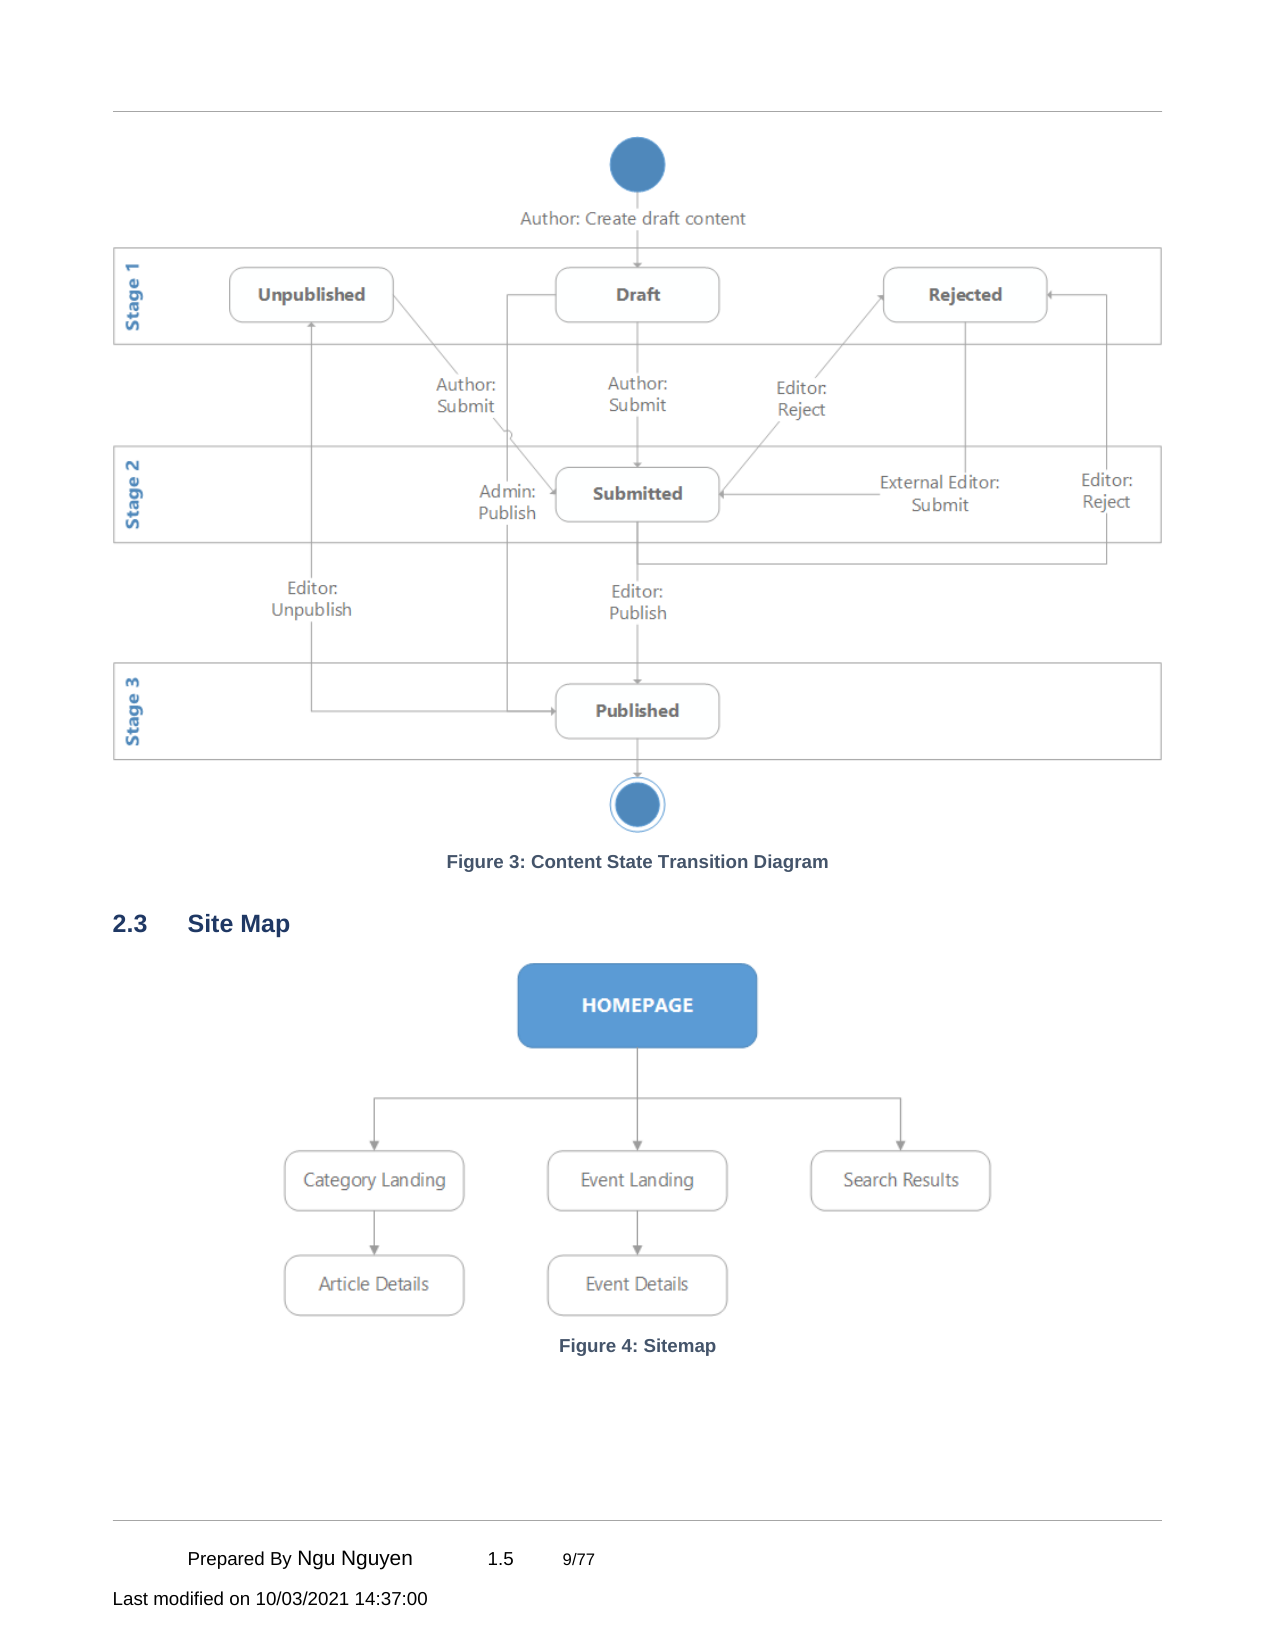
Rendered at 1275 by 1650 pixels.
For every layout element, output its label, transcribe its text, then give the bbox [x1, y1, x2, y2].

picture [112, 136, 1163, 833]
text Figure 4: Sitemap [112, 1334, 1162, 1356]
text Figure 3: Content State Transition Diagram [112, 851, 1162, 873]
picture [281, 962, 994, 1317]
subtitle Site Map [112, 908, 1162, 937]
